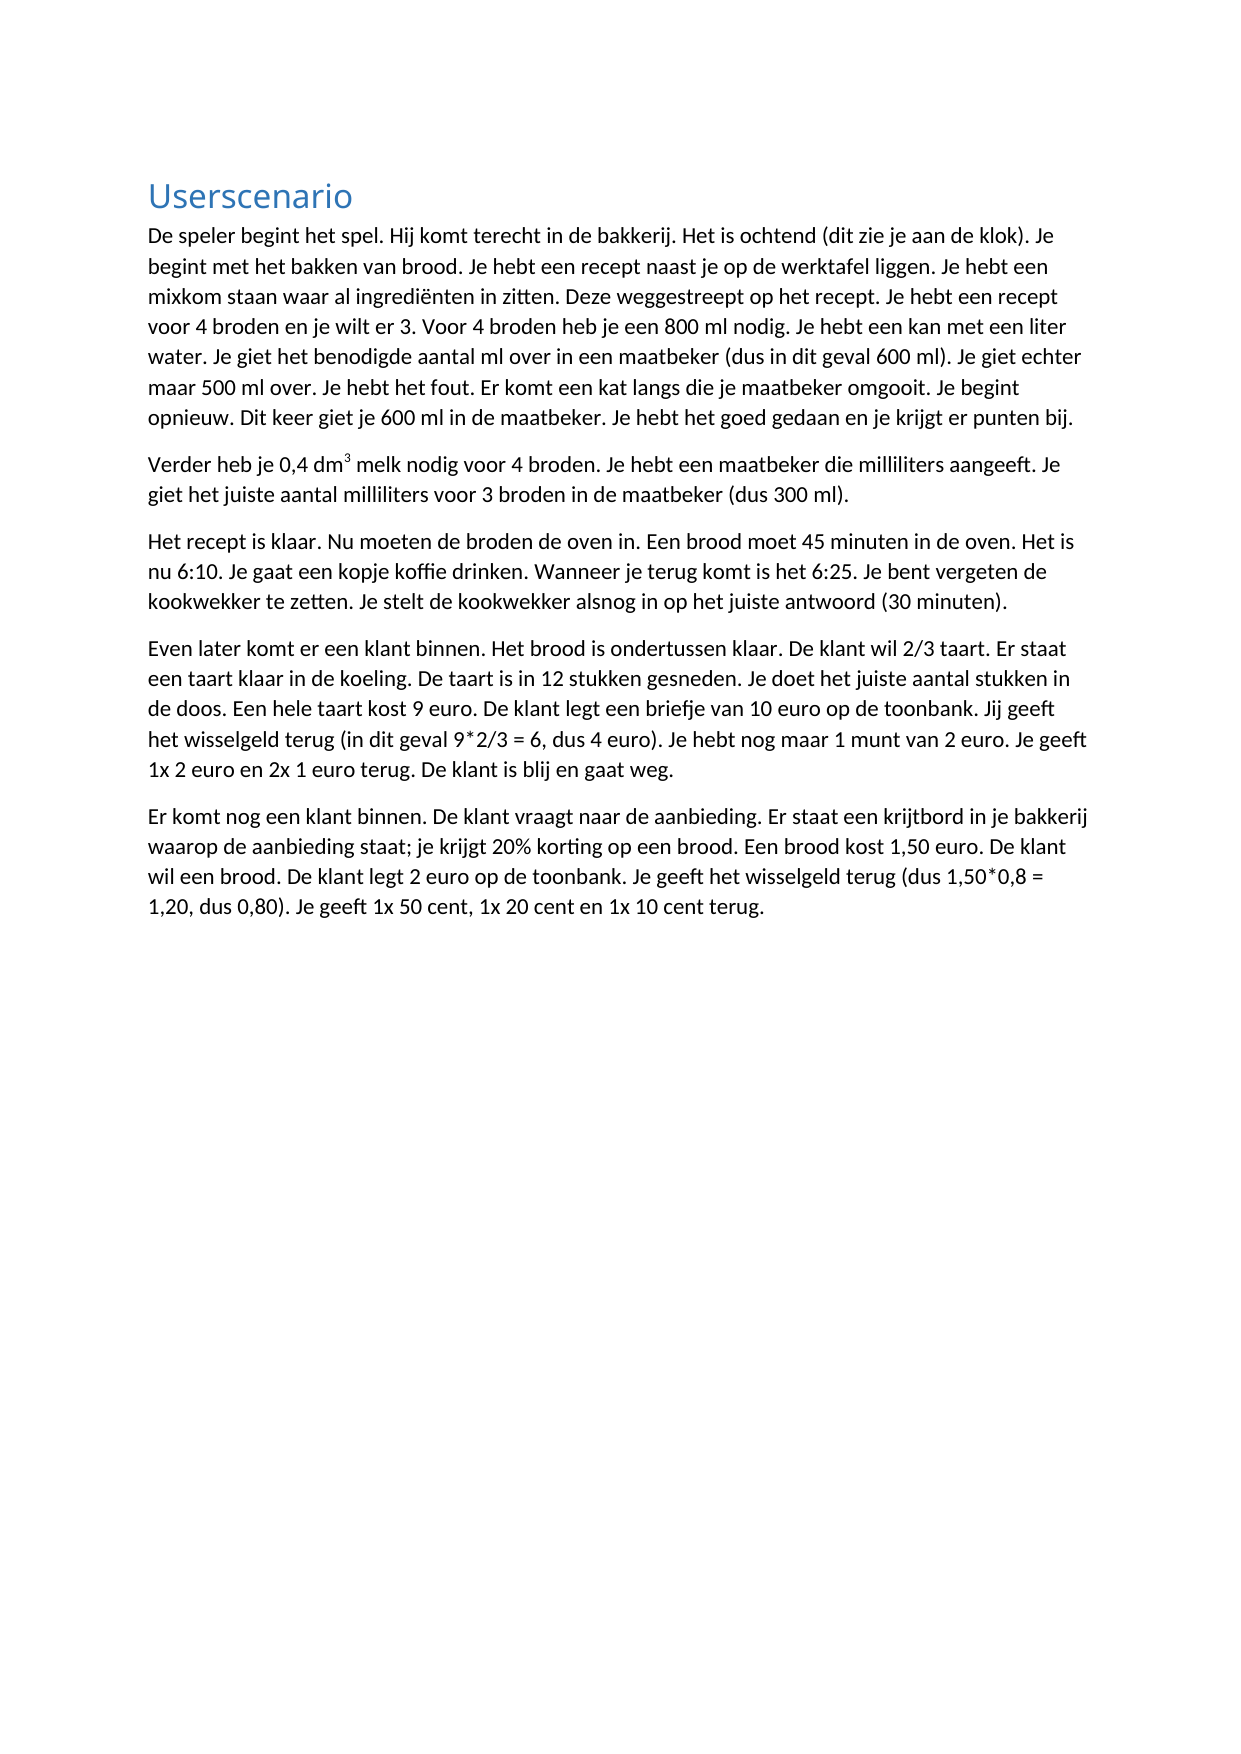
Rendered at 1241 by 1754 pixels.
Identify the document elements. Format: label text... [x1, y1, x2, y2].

text Het recept is klaar. Nu moeten de broden de oven in. Een brood moet 45 minuten in de oven. Het is nu 6:10. Je gaat een kopje koffie drinken. Wanneer je terug komt is het 6:25. Je bent vergeten de kookwekker te zetten. Je stelt de kookwekker alsnog in op het juiste antwoord (30 minuten). [148, 527, 1093, 615]
text Er komt nog een klant binnen. De klant vraagt naar de aanbieding. Er staat een krijtbord in je bakkerij waarop de aanbieding staat; je krijgt 20% korting op een brood. Een brood kost 1,50 euro. De klant wil een brood. De klant legt 2 euro op de toonbank. Je geeft het wisselgeld terug (dus 1,50*0,8 = 1,20, dus 0,80). Je geeft 1x 50 cent, 1x 20 cent en 1x 10 cent terug. [148, 802, 1093, 920]
text Verder heb je 0,4 dm3 melk nodig voor 4 broden. Je hebt een maatbeker die milliliters aangeeft. Je giet het juiste aantal milliliters voor 3 broden in de maatbeker (dus 300 ml). [148, 450, 1093, 508]
text Even later komt er een klant binnen. Het brood is ondertussen klaar. De klant wil 2/3 taart. Er staat een taart klaar in de koeling. De taart is in 12 stukken gesneden. Je doet het juiste aantal stukken in de doos. Een hele taart kost 9 euro. De klant legt een briefje van 10 euro op de toonbank. Jij geeft het wisselgeld terug (in dit geval 9*2/3 = 6, dus 4 euro). Je hebt nog maar 1 munt van 2 euro. Je geeft 1x 2 euro en 2x 1 euro terug. De klant is blij en gaat weg. [148, 634, 1093, 783]
text De speler begint het spel. Hij komt terecht in de bakkerij. Het is ochtend (dit zie je aan de klok). Je begint met het bakken van brood. Je hebt een recept naast je op de werktafel liggen. Je hebt een mixkom staan waar al ingrediënten in zitten. Deze weggestreept op het recept. Je hebt een recept voor 4 broden en je wilt er 3. Voor 4 broden heb je een 800 ml nodig. Je hebt een kan met een liter water. Je giet het benodigde aantal ml over in een maatbeker (dus in dit geval 600 ml). Je giet echter maar 500 ml over. Je hebt het fout. Er komt een kat langs die je maatbeker omgooit. Je begint opnieuw. Dit keer giet je 600 ml in de maatbeker. Je hebt het goed gedaan en je krijgt er punten bij. [148, 222, 1093, 431]
subtitle Userscenario [148, 173, 1093, 218]
